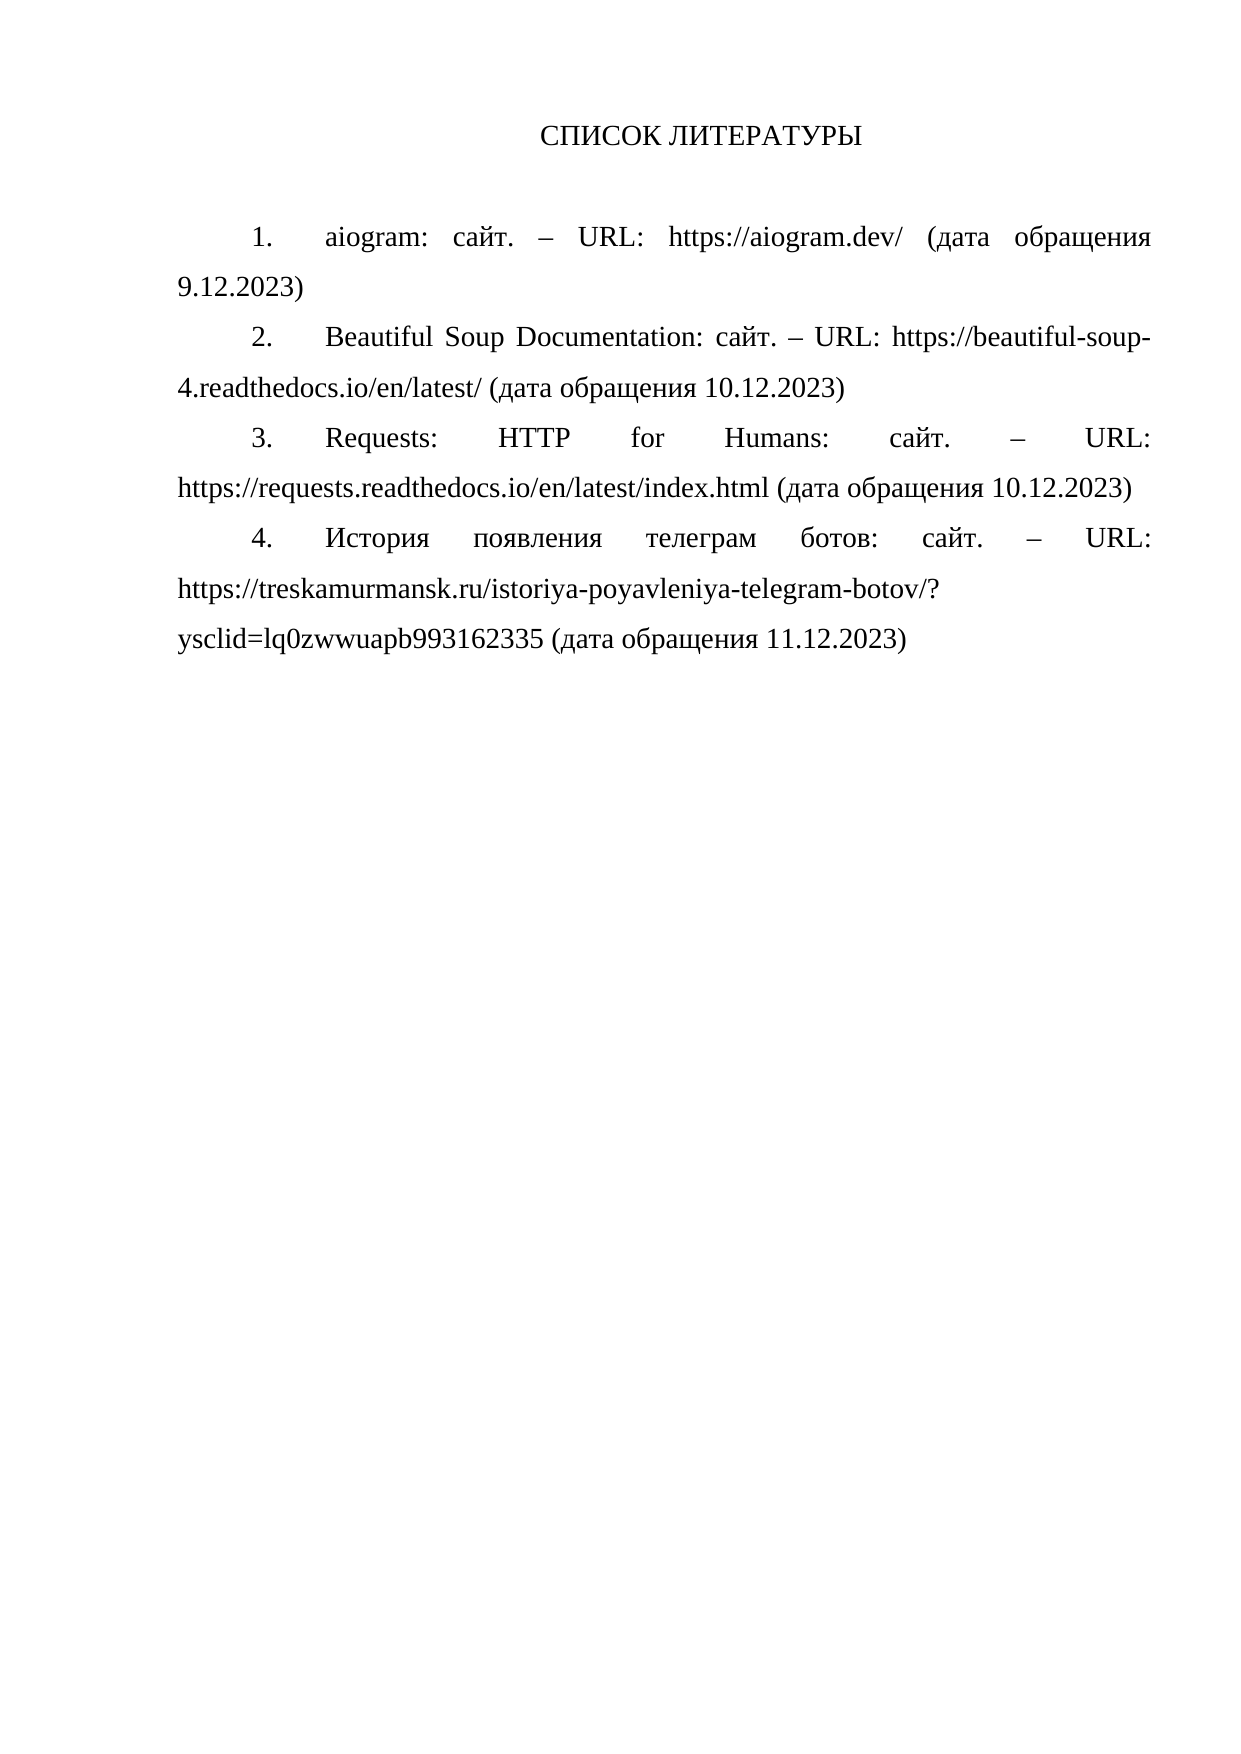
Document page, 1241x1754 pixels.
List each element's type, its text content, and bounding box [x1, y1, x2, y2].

list Beautiful Soup Documentation: сайт. – URL: https://beautiful-soup-4.readthedocs.io/en/latest/ (дата обращения 10.12.2023) [177, 319, 1152, 403]
list Requests: HTTP for Humans: сайт. – URL: https://requests.readthedocs.io/en/latest/index.html (дата обращения 10.12.2023) [177, 420, 1152, 504]
list СПИСОК ЛИТЕРАТУРЫ [177, 118, 1152, 152]
list История появления телеграм ботов: сайт. – URL: https://treskamurmansk.ru/istoriya-poyavleniya-telegram-botov/?ysclid=lq0zwwuapb993162335 (дата обращения 11.12.2023) [177, 521, 1152, 655]
list aiogram: сайт. – URL: https://aiogram.dev/ (дата обращения 9.12.2023) [177, 219, 1152, 303]
